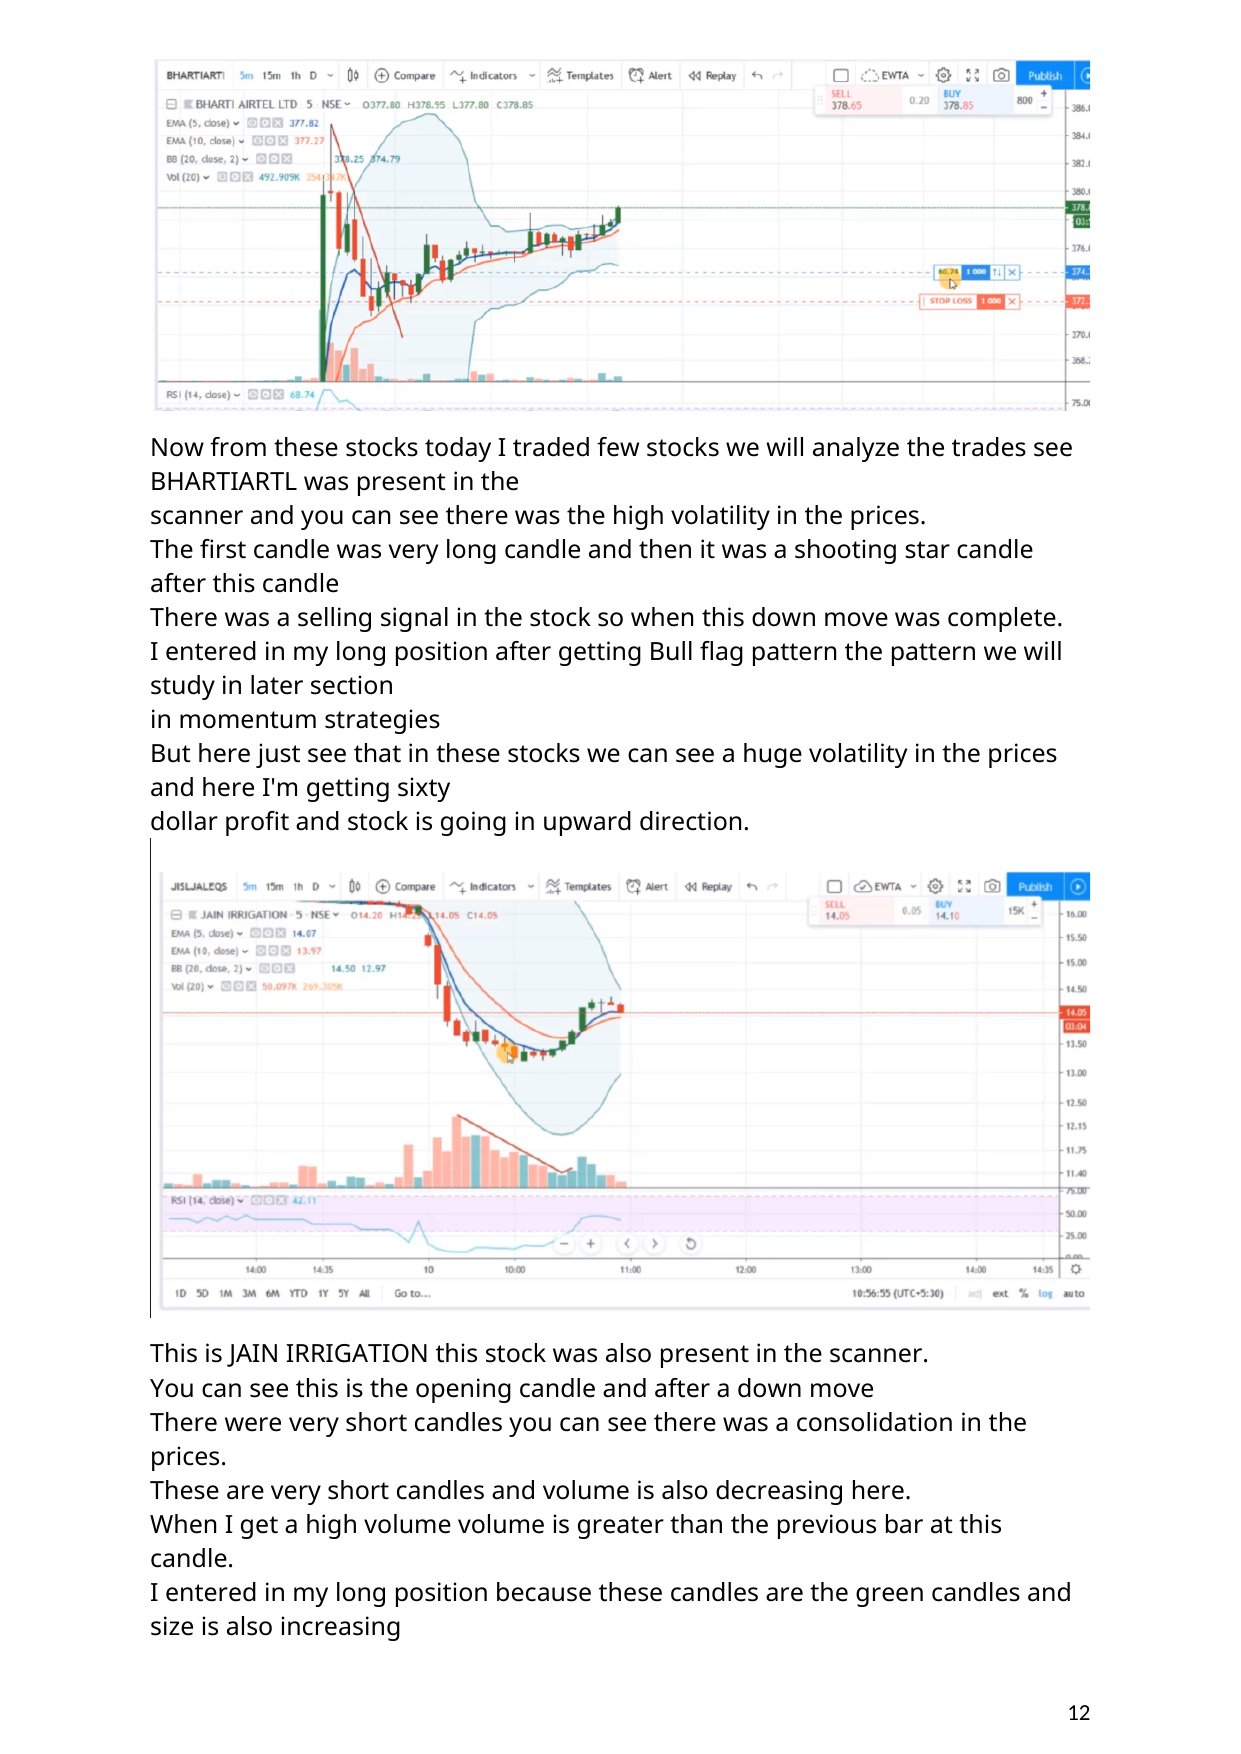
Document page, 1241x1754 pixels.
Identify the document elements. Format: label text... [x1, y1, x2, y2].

text I entered in my long position because these candles are the green candles and size is also increasing [150, 1574, 1090, 1643]
text When I get a high volume volume is greater than the previous bar at this candle. [150, 1506, 1090, 1574]
picture [150, 838, 1091, 1318]
text There was a selling signal in the stock so when this down move was complete. [150, 600, 1090, 634]
text I entered in my long position after getting Bull flag pattern the pattern we will study in later section [150, 634, 1090, 702]
text in momentum strategies [150, 702, 1090, 736]
text There were very short candles you can see there was a consolidation in the prices. [150, 1404, 1090, 1472]
picture [150, 59, 1091, 411]
text These are very short candles and volume is also decreasing here. [150, 1472, 1090, 1506]
text Now from these stocks today I traded few stocks we will analyze the trades see BHARTIARTL was present in the [150, 429, 1090, 497]
text But here just see that in these stocks we can see a huge volatility in the prices and here I'm getting sixty [150, 736, 1090, 804]
text dollar profit and stock is going in upward direction. [150, 804, 1090, 838]
text You can see this is the opening candle and after a down move [150, 1370, 1090, 1404]
text The first candle was very long candle and then it was a shooting star candle after this candle [150, 532, 1090, 600]
text scanner and you can see there was the high volatility in the prices. [150, 497, 1090, 532]
text This is JAIN IRRIGATION this stock was also present in the scanner. [150, 1336, 1090, 1370]
